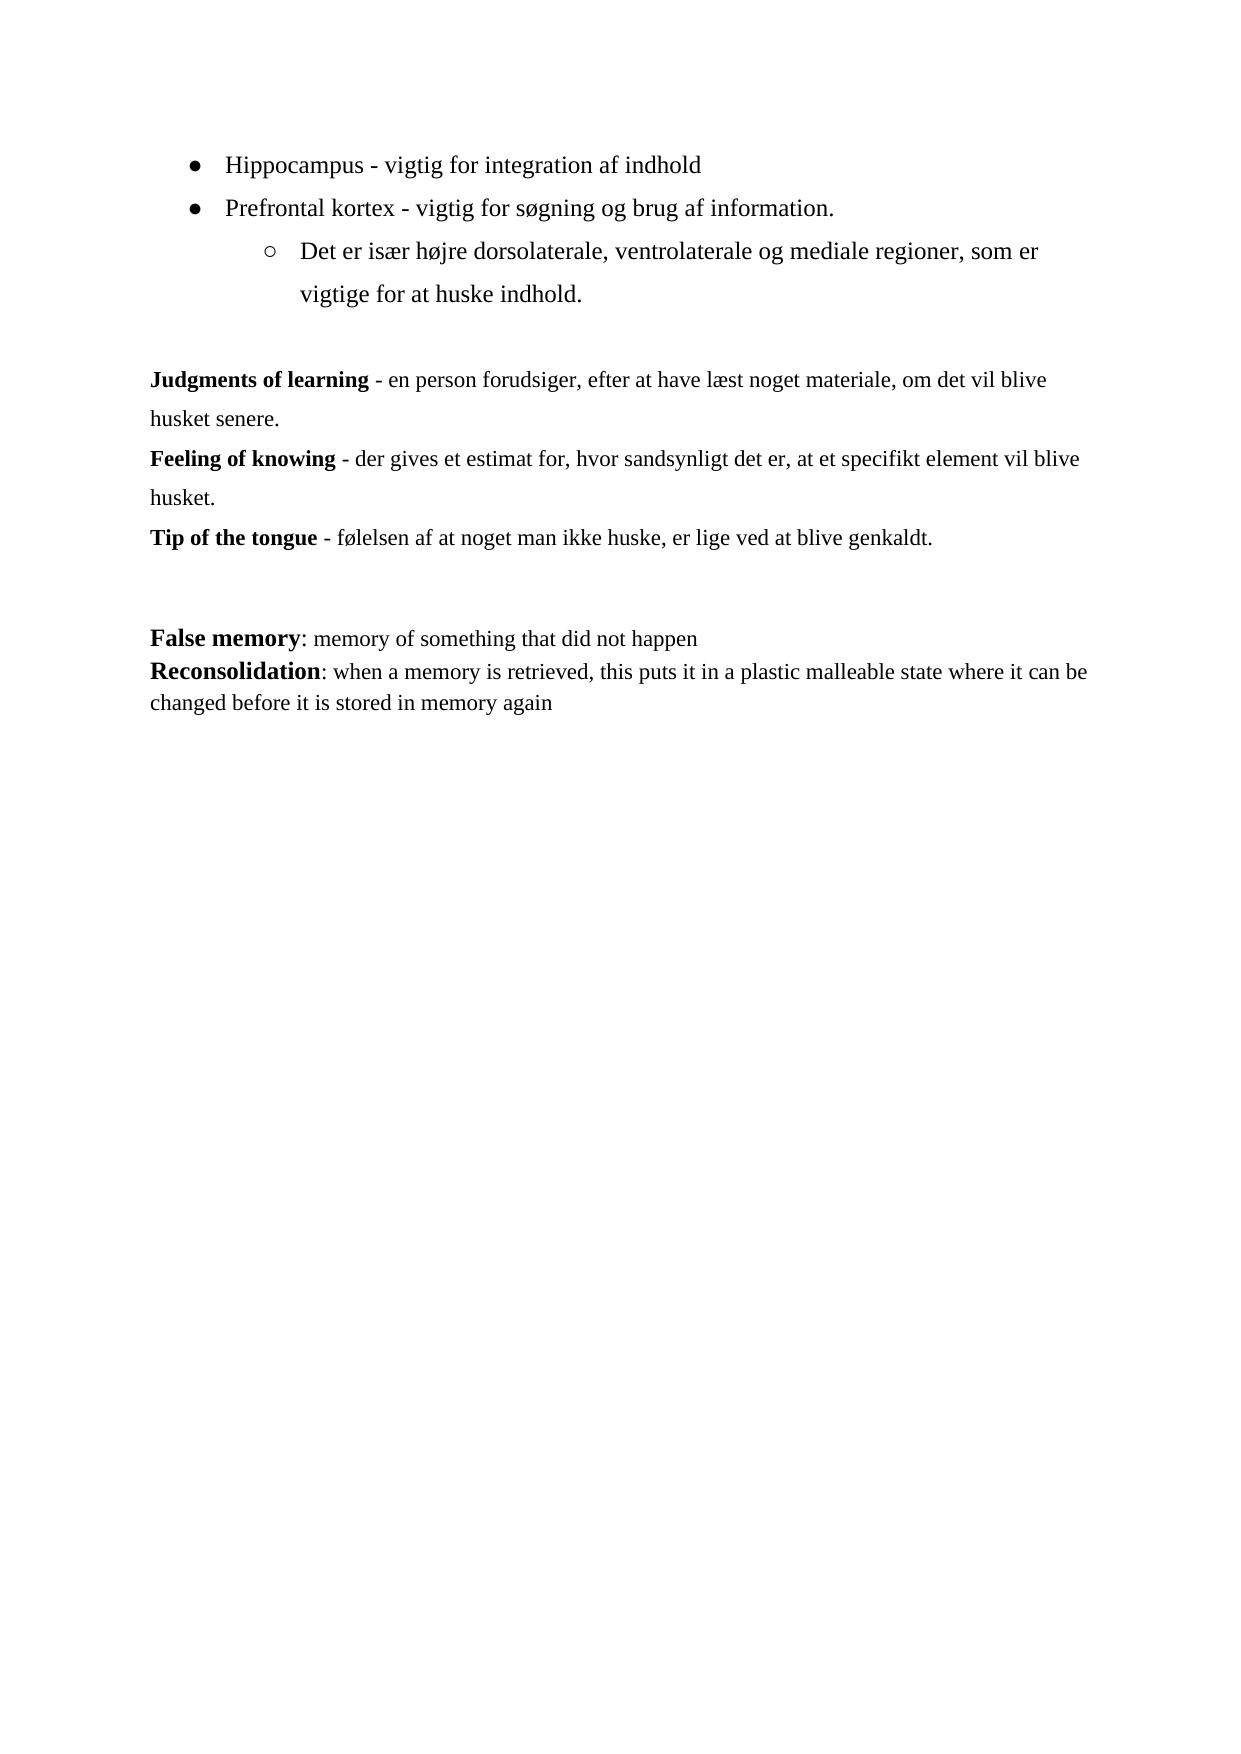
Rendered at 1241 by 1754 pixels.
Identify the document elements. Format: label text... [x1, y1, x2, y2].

list Det er især højre dorsolaterale, ventrolaterale og mediale regioner, som er vigtige for at huske indhold. [262, 236, 1090, 308]
text False memory: memory of something that did not happen [150, 623, 1090, 652]
text Judgments of learning - en person forudsiger, efter at have læst noget materiale, om det vil blive husket senere. [150, 366, 1090, 431]
list Hippocampus - vigtig for integration af indhold [187, 150, 1090, 179]
text Feeling of knowing - der gives et estimat for, hvor sandsynligt det er, at et specifikt element vil blive husket. [150, 444, 1090, 510]
list Prefrontal kortex - vigtig for søgning og brug af information. [187, 193, 1090, 222]
text Reconsolidation: when a memory is retrieved, this puts it in a plastic malleable state where it can be changed before it is stored in memory again [150, 656, 1090, 715]
text Tip of the tongue - følelsen af at noget man ikke huske, er lige ved at blive genkaldt. [150, 523, 1090, 550]
